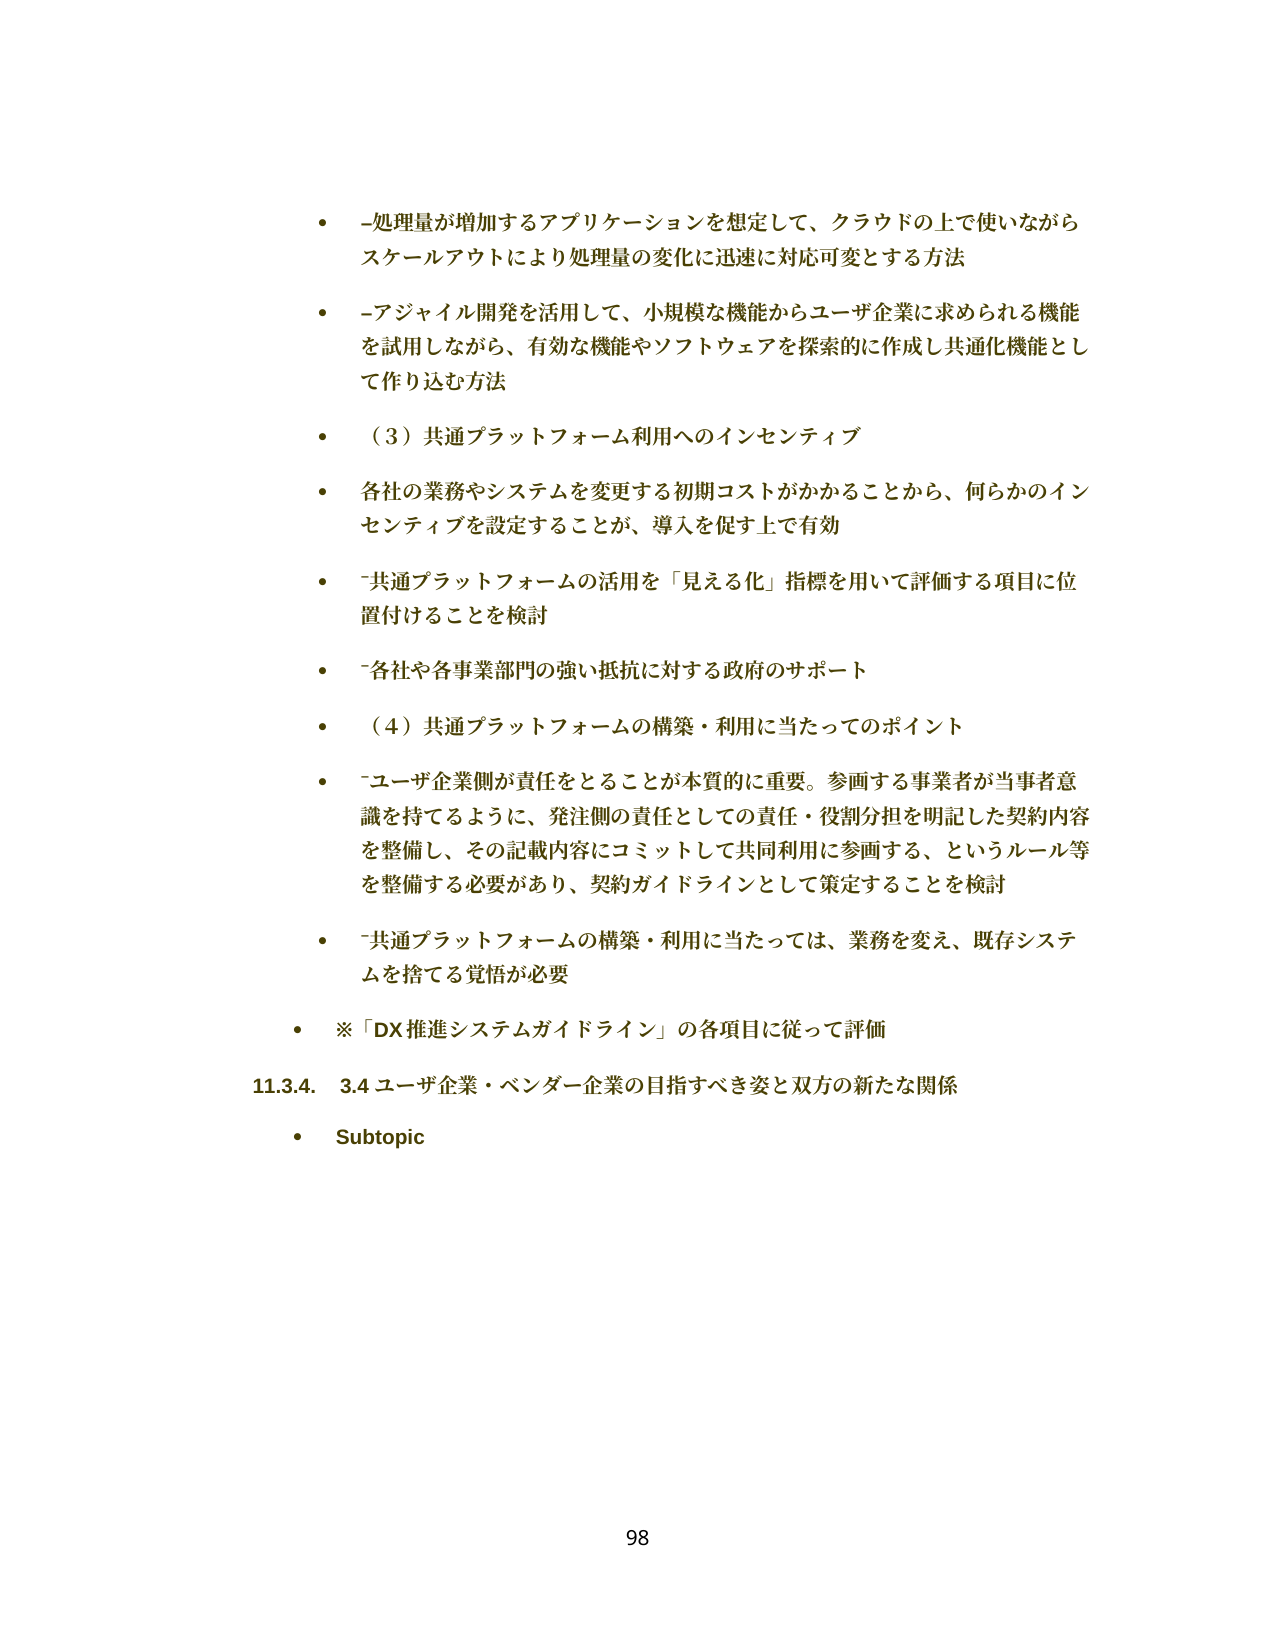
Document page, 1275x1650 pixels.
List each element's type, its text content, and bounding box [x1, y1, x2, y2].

list Subtopic [294, 1124, 1098, 1148]
list ⁻ユーザ企業側が責任をとることが本質的に重要。参画する事業者が当事者意識を持てるように、発注側の責任としての責任・役割分担を明記した契約内容を整備し、その記載内容にコミットして共同利用に参画する、というルール等を整備する必要があり、契約ガイドラインとして策定することを検討 [319, 766, 1098, 899]
list 3.4 ユーザ企業・ベンダー企業の目指すべき姿と双方の新たな関係 [252, 1069, 1098, 1099]
list 各社の業務やシステムを変更する初期コストがかかることから、何らかのインセンティブを設定することが、導入を促す上で有効 [319, 476, 1098, 540]
list –アジャイル開発を活用して、小規模な機能からユーザ企業に求められる機能を試用しながら、有効な機能やソフトウェアを探索的に作成し共通化機能として作り込む方法 [319, 296, 1098, 395]
list （４）共通プラットフォームの構築・利用に当たってのポイント [319, 710, 1098, 740]
list ⁻各社や各事業部門の強い抵抗に対する政府のサポート [319, 655, 1098, 685]
list ⁻共通プラットフォームの構築・利用に当たっては、業務を変え、既存システムを捨てる覚悟が必要 [319, 924, 1098, 988]
list （３）共通プラットフォーム利用へのインセンティブ [319, 420, 1098, 450]
list ※「DX推進システムガイドライン」の各項目に従って評価 [294, 1014, 1098, 1044]
list –処理量が増加するアプリケーションを想定して、クラウドの上で使いながらスケールアウトにより処理量の変化に迅速に対応可変とする方法 [319, 207, 1098, 271]
list ⁻共通プラットフォームの活用を「見える化」指標を用いて評価する項目に位置付けることを検討 [319, 565, 1098, 629]
